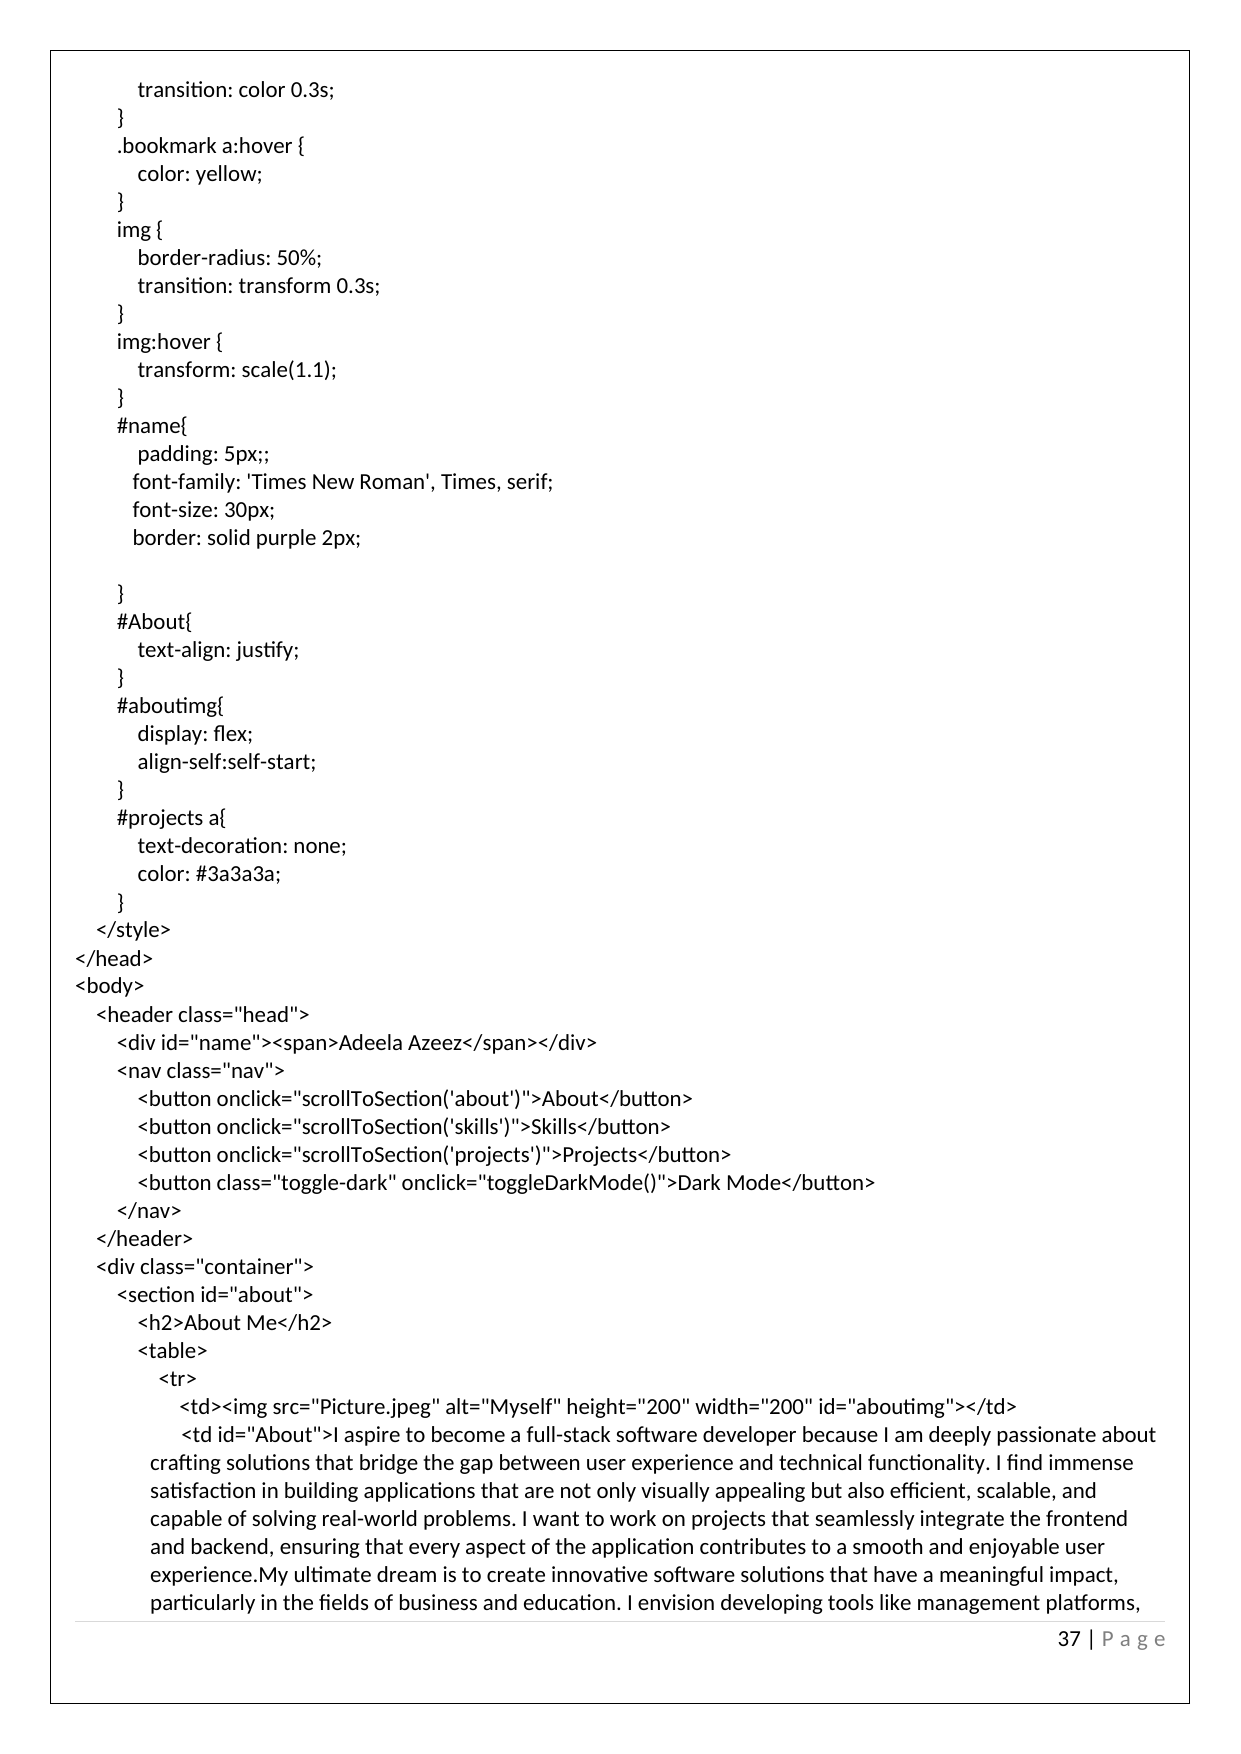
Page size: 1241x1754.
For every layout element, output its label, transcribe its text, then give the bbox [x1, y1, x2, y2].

text transition: transform 0.3s; [75, 271, 1165, 299]
text <button onclick="scrollToSection('about')">About</button> [75, 1084, 1165, 1112]
text #aboutimg{ [75, 691, 1165, 719]
text <section id="about"> [75, 1280, 1165, 1308]
text border: solid purple 2px; [75, 523, 1165, 551]
text transform: scale(1.1); [75, 355, 1165, 383]
text <button class="toggle-dark" onclick="toggleDarkMode()">Dark Mode</button> [75, 1168, 1165, 1196]
text align-self:self-start; [75, 747, 1165, 776]
text } [75, 383, 1165, 411]
text <h2>About Me</h2> [75, 1308, 1165, 1336]
text color: #3a3a3a; [75, 859, 1165, 888]
text <button onclick="scrollToSection('skills')">Skills</button> [75, 1112, 1165, 1140]
text img { [75, 215, 1165, 243]
text <body> [75, 972, 1165, 1000]
text <header class="head"> [75, 1000, 1165, 1028]
text </head> [75, 944, 1165, 972]
text text-decoration: none; [75, 832, 1165, 859]
text <div class="container"> [75, 1252, 1165, 1280]
text .bookmark a:hover { [75, 131, 1165, 159]
text } [75, 299, 1165, 327]
text <td><img src="Picture.jpeg" alt="Myself" height="200" width="200" id="aboutimg"></td> [75, 1392, 1165, 1420]
text </header> [75, 1224, 1165, 1252]
text #About{ [75, 607, 1165, 635]
text } [75, 663, 1165, 691]
text font-family: 'Times New Roman', Times, serif; [75, 467, 1165, 495]
text } [75, 187, 1165, 215]
text display: flex; [75, 719, 1165, 747]
text <tr> [75, 1364, 1165, 1392]
text font-size: 30px; [75, 495, 1165, 523]
text border-radius: 50%; [75, 243, 1165, 271]
text text-align: justify; [75, 635, 1165, 663]
text </nav> [75, 1196, 1165, 1224]
text } [75, 888, 1165, 916]
text <button onclick="scrollToSection('projects')">Projects</button> [75, 1140, 1165, 1168]
text color: yellow; [75, 159, 1165, 187]
text } [75, 103, 1165, 131]
text <nav class="nav"> [75, 1056, 1165, 1084]
text } [75, 579, 1165, 607]
text transition: color 0.3s; [75, 75, 1165, 103]
text </style> [75, 916, 1165, 944]
text #projects a{ [75, 803, 1165, 832]
text <table> [75, 1336, 1165, 1364]
text <div id="name"><span>Adeela Azeez</span></div> [75, 1028, 1165, 1056]
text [150, 1420, 1165, 1616]
text padding: 5px;; [75, 439, 1165, 467]
text img:hover { [75, 327, 1165, 355]
text } [75, 776, 1165, 803]
text #name{ [75, 411, 1165, 439]
